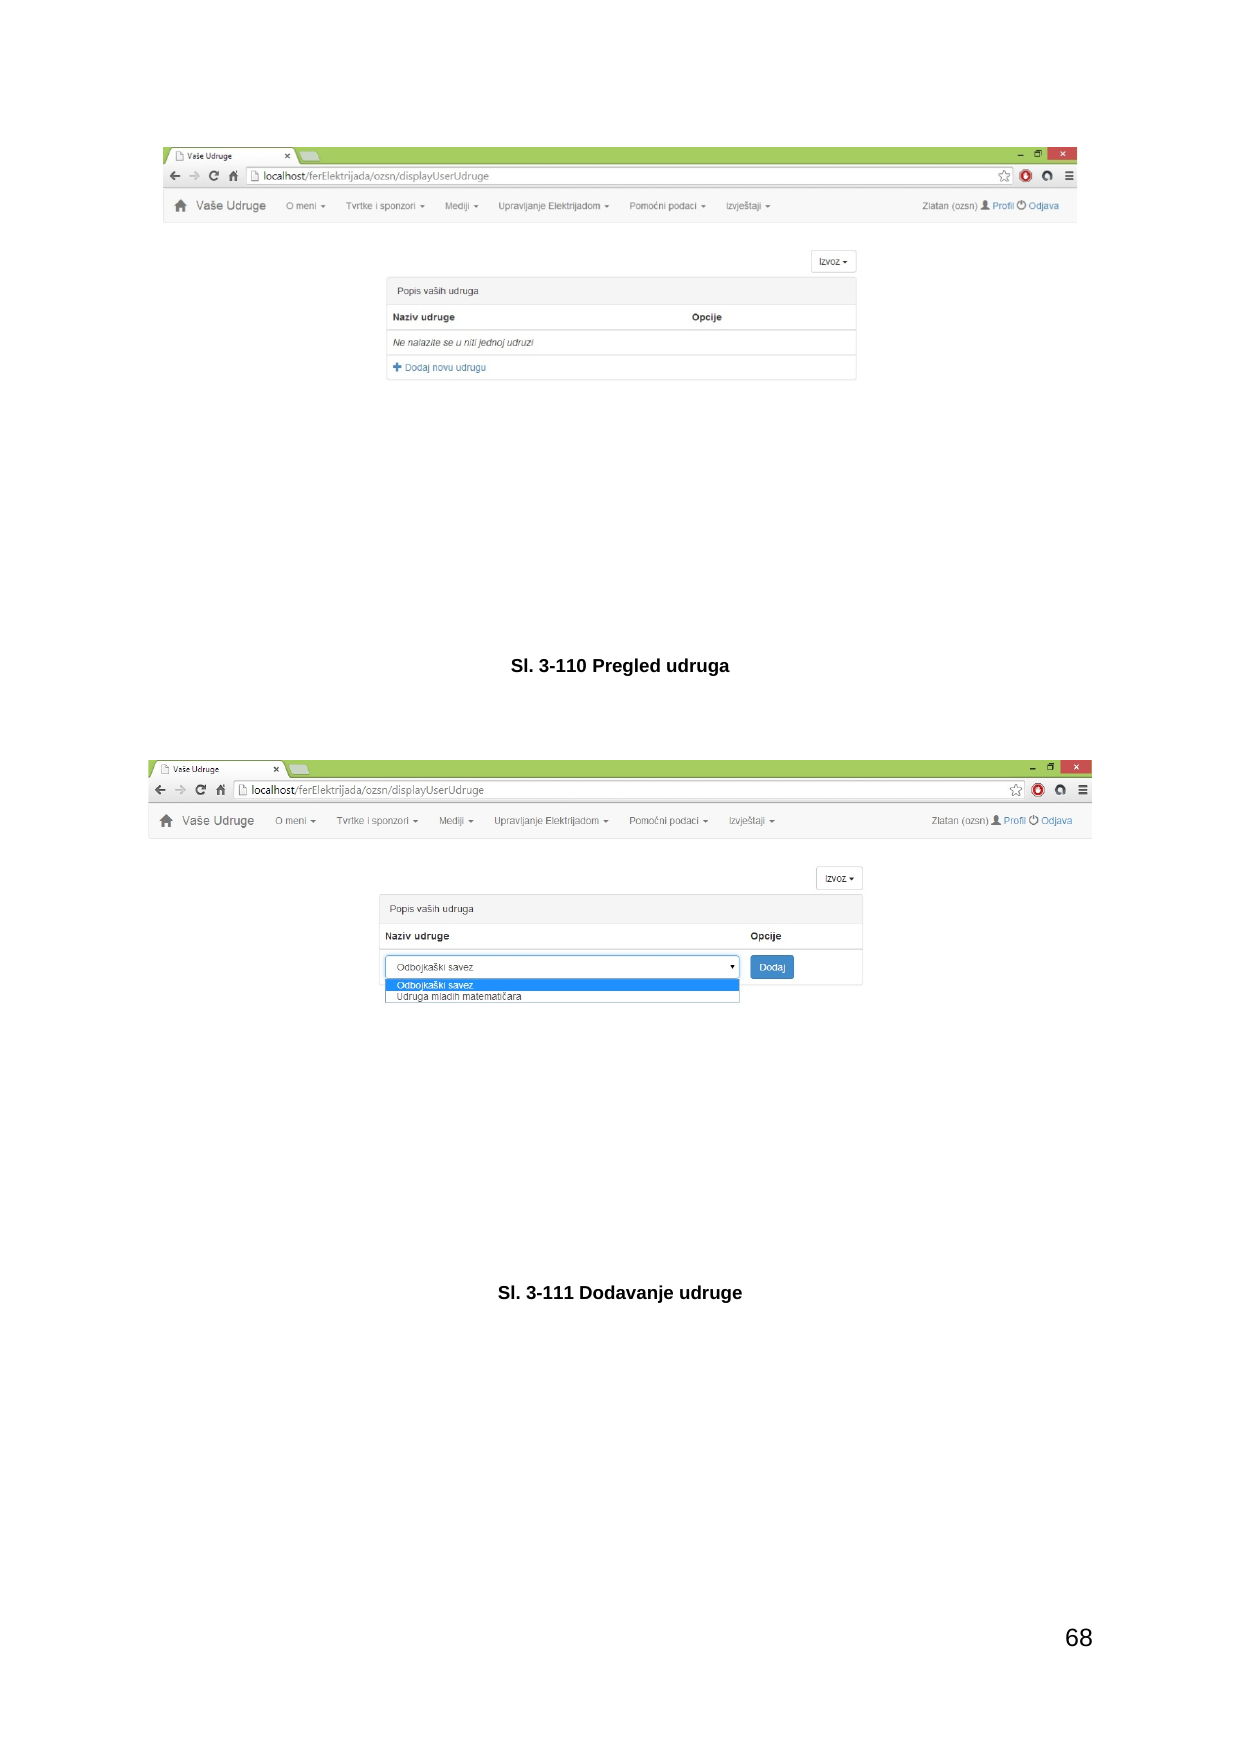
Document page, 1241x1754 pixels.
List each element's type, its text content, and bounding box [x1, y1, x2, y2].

picture [148, 760, 1092, 1261]
picture [163, 147, 1078, 634]
